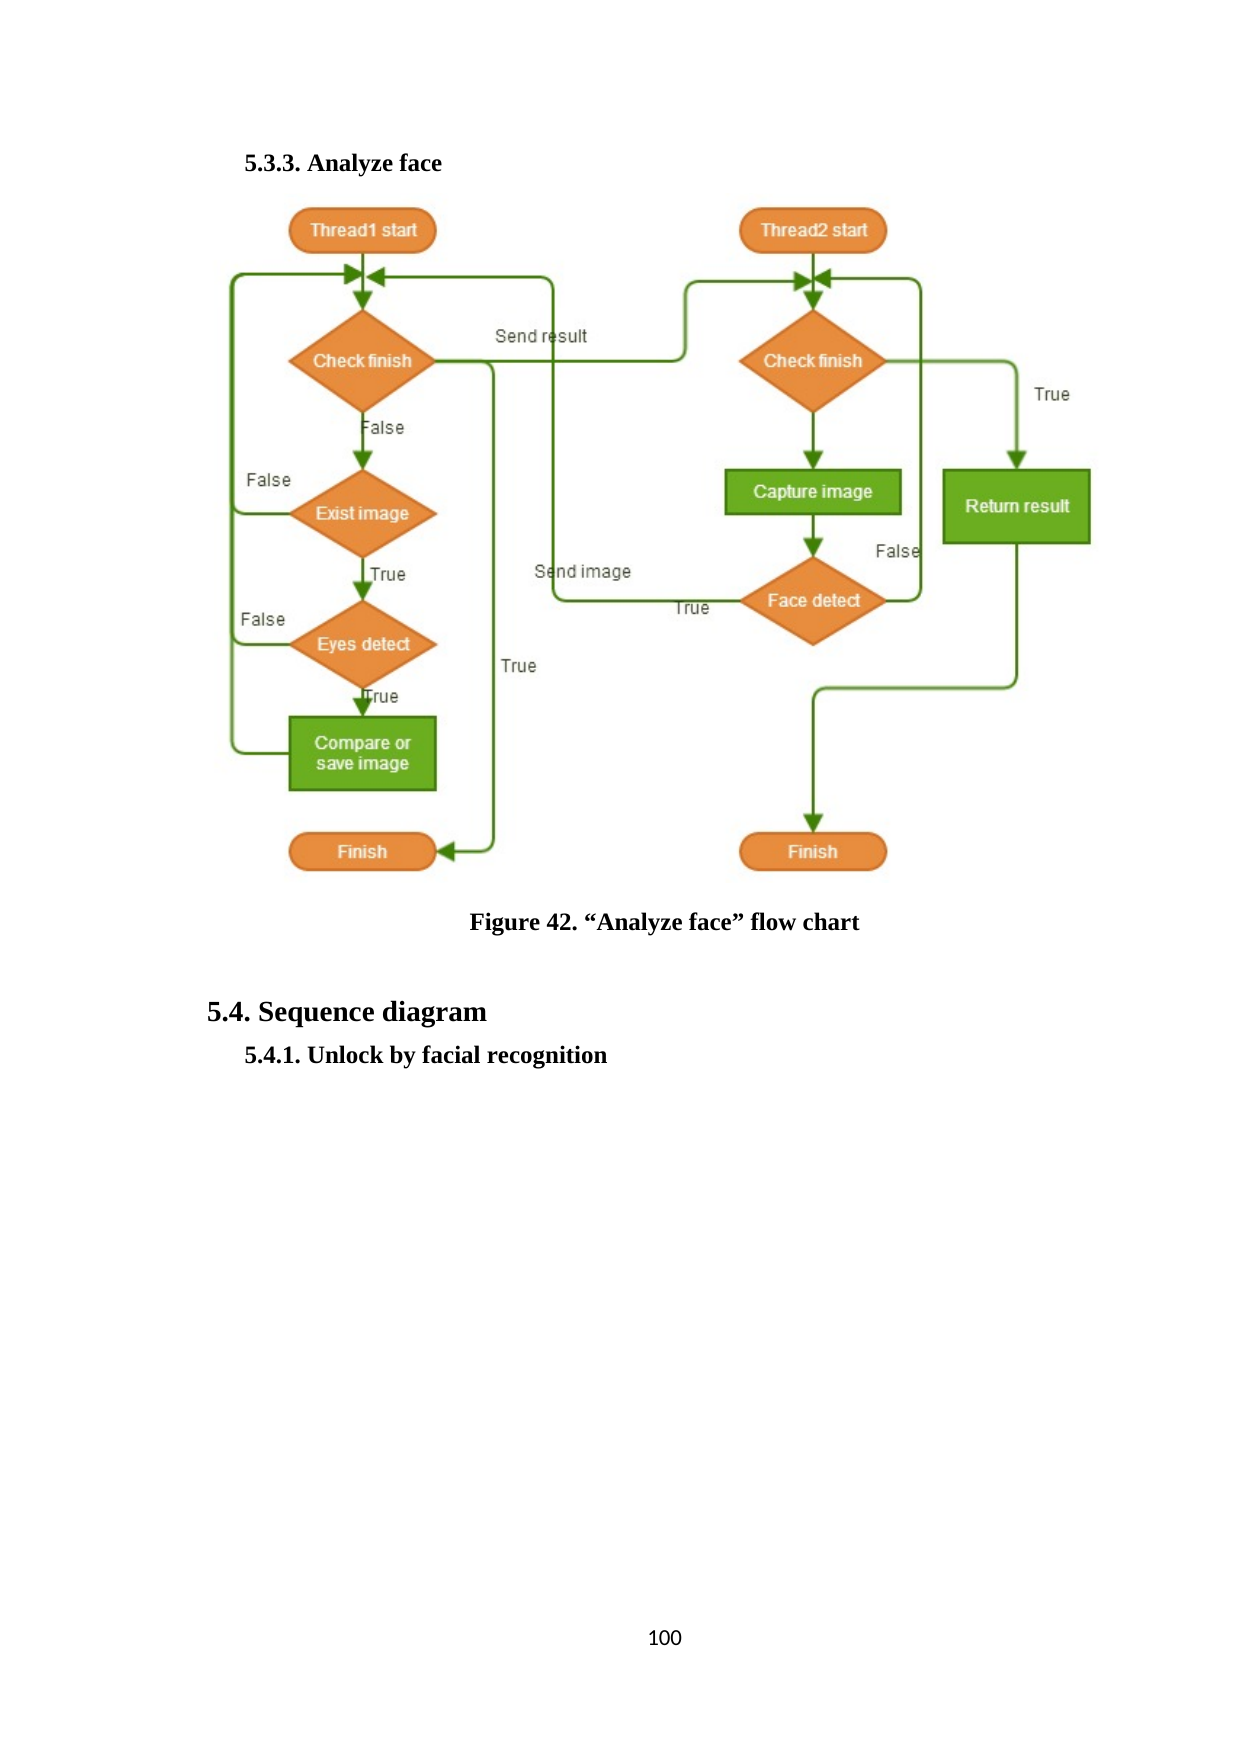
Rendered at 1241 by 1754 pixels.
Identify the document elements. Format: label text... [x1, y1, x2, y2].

text Figure 42. “Analyze face” flow chart [207, 907, 1122, 936]
picture [206, 193, 1123, 883]
text 5.3.3. Analyze face [207, 148, 1122, 176]
text 5.4. Sequence diagram [207, 994, 1122, 1028]
text 5.4.1. Unlock by facial recognition [207, 1041, 1122, 1069]
